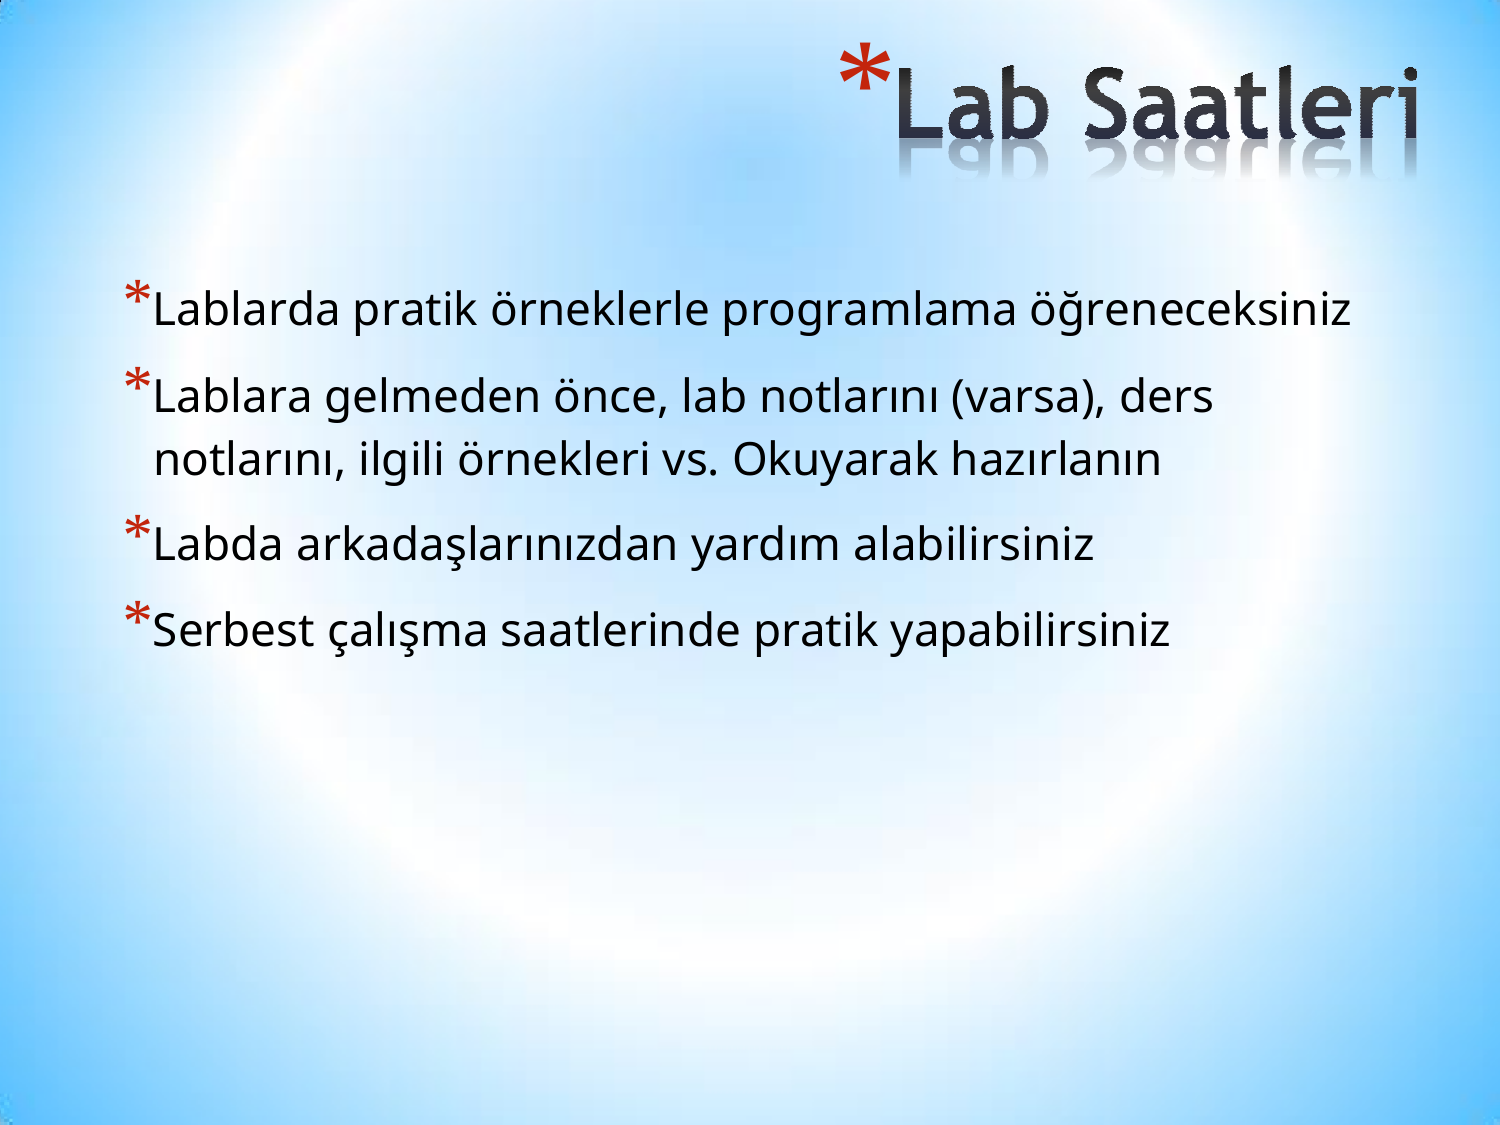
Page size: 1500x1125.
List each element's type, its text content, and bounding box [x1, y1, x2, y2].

text *Lablara gelmeden önce, lab notlarını (varsa), ders notlarını, ilgili örnekleri vs. Okuyarak hazırlanın [123, 349, 1413, 489]
text *Lablarda pratik örneklerle programlama öğreneceksiniz [123, 262, 1492, 343]
picture [0, 0, 1500, 1125]
text *Labda arkadaşlarınızdan yardım alabilirsiniz [123, 497, 1492, 578]
text *Serbest çalışma saatlerinde pratik yapabilirsiniz [123, 583, 1492, 663]
